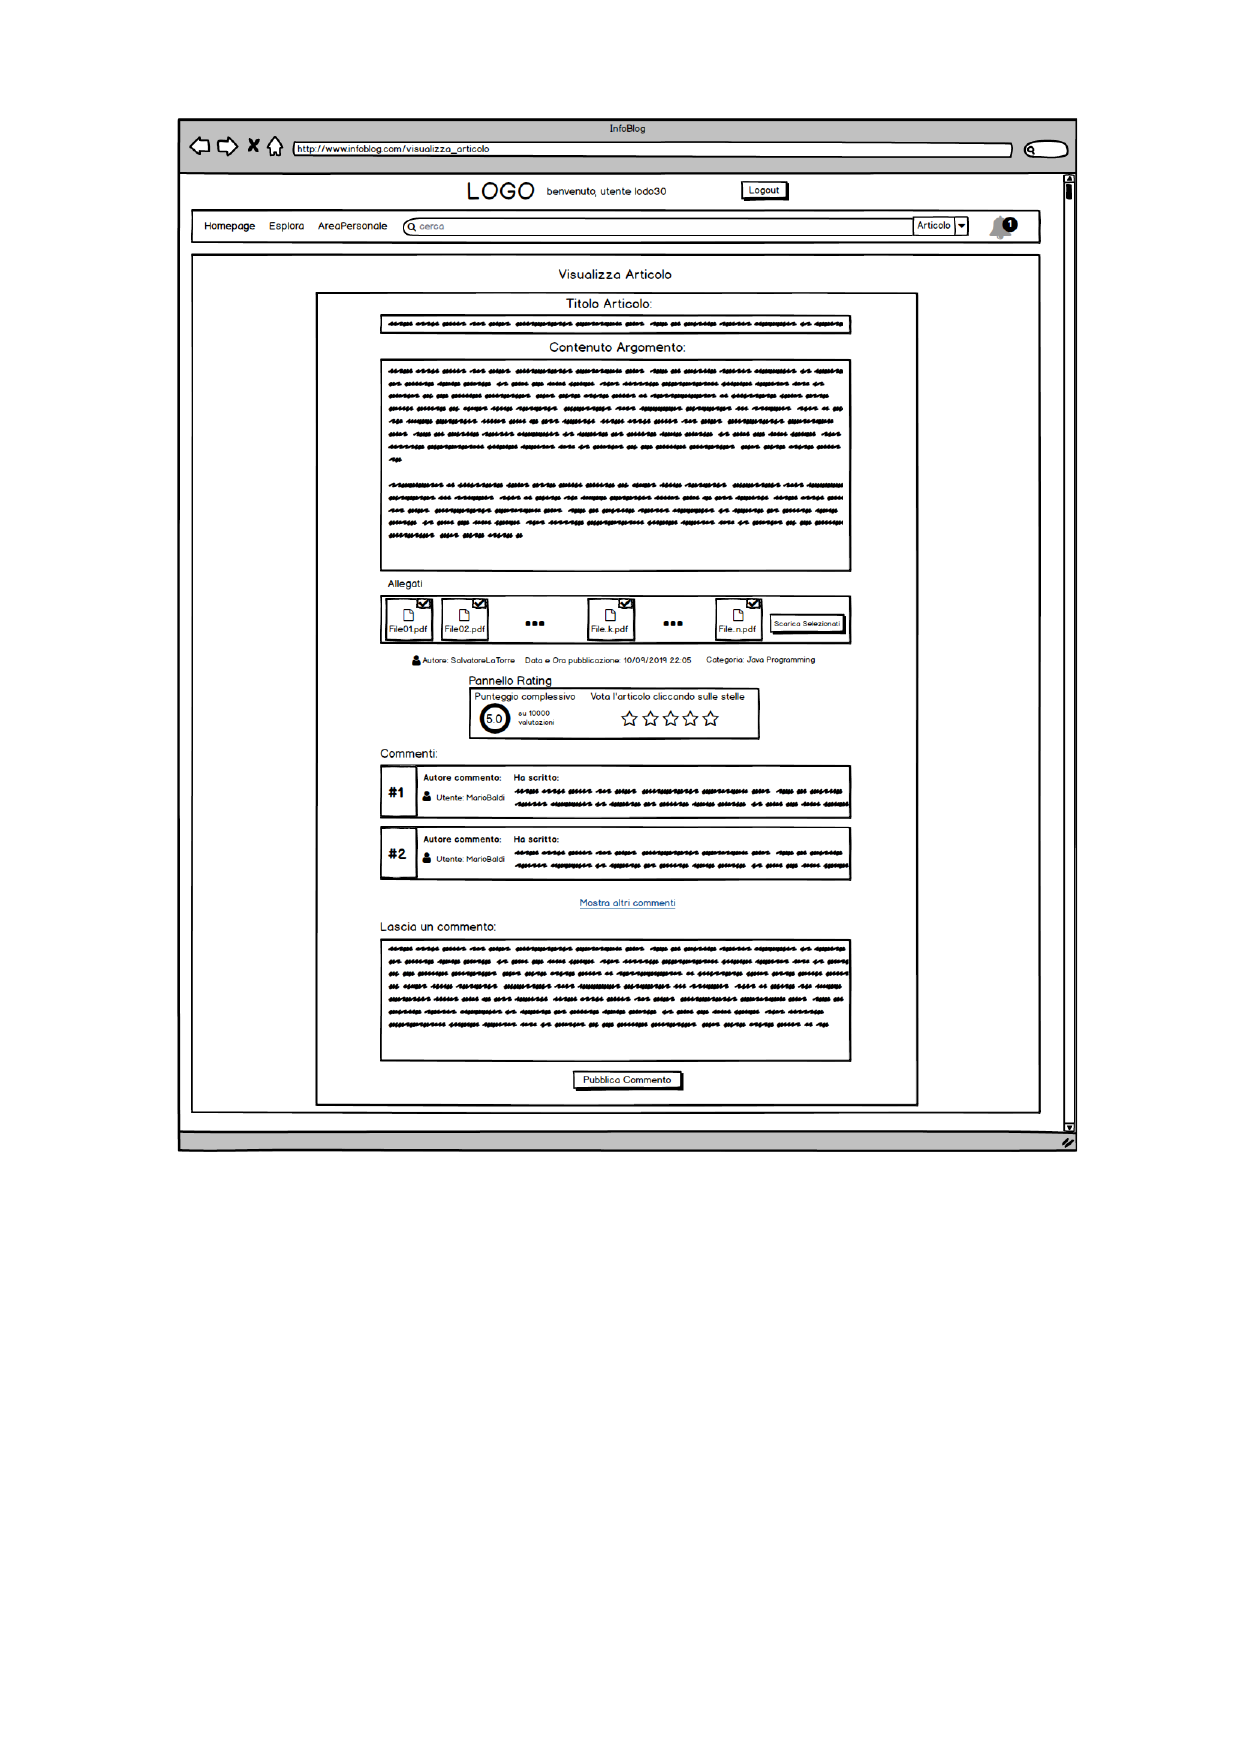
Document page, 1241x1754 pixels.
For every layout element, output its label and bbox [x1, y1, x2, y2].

picture [177, 118, 1078, 1152]
